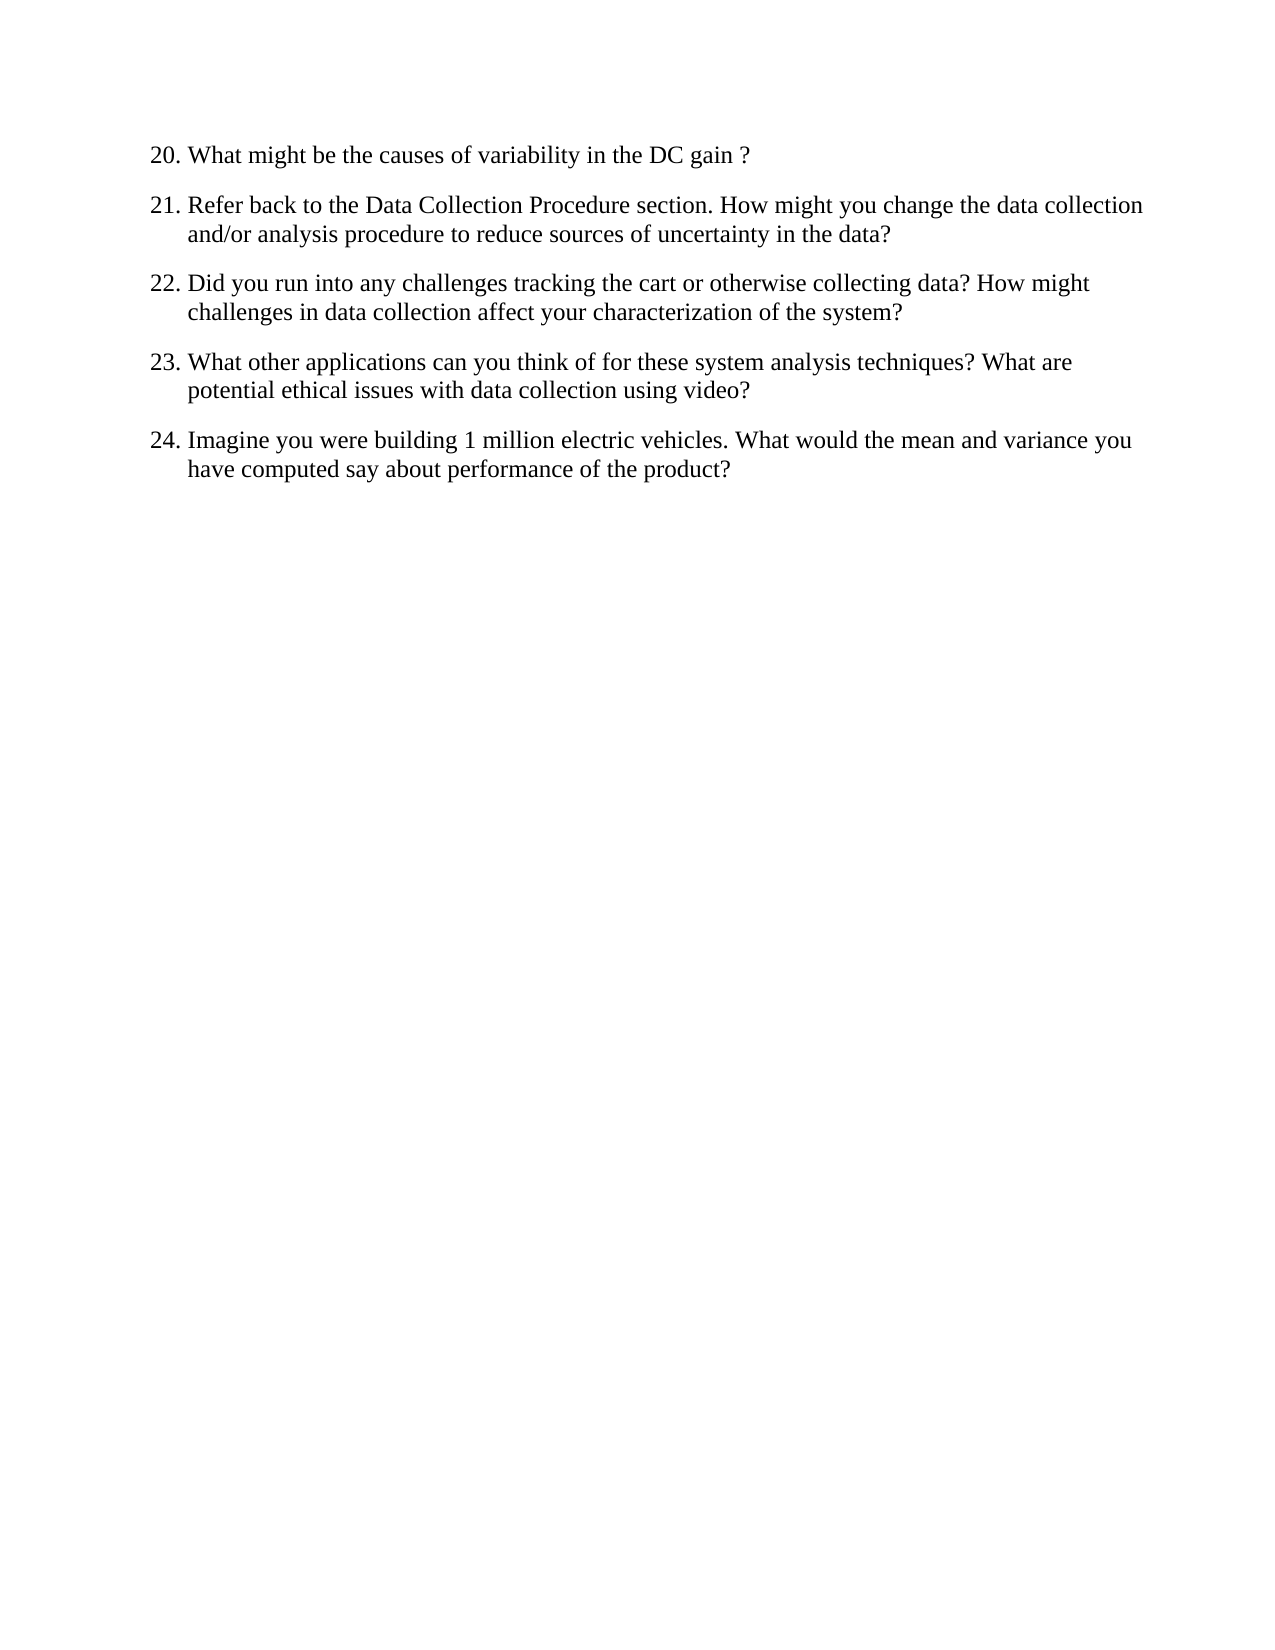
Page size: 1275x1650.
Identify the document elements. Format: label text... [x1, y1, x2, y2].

list Refer back to the Data Collection Procedure section. How might you change the data collection and/or analysis procedure to reduce sources of uncertainty in the data? [150, 190, 1162, 248]
list Did you run into any challenges tracking the cart or otherwise collecting data? How might challenges in data collection affect your characterization of the system? [150, 268, 1162, 326]
list What might be the causes of variability in the DC gain ? [150, 141, 1162, 169]
list What other applications can you think of for these system analysis techniques? What are potential ethical issues with data collection using video? [150, 347, 1162, 404]
list Imagine you were building 1 million electric vehicles. What would the mean and variance you have computed say about performance of the product? [150, 425, 1162, 483]
